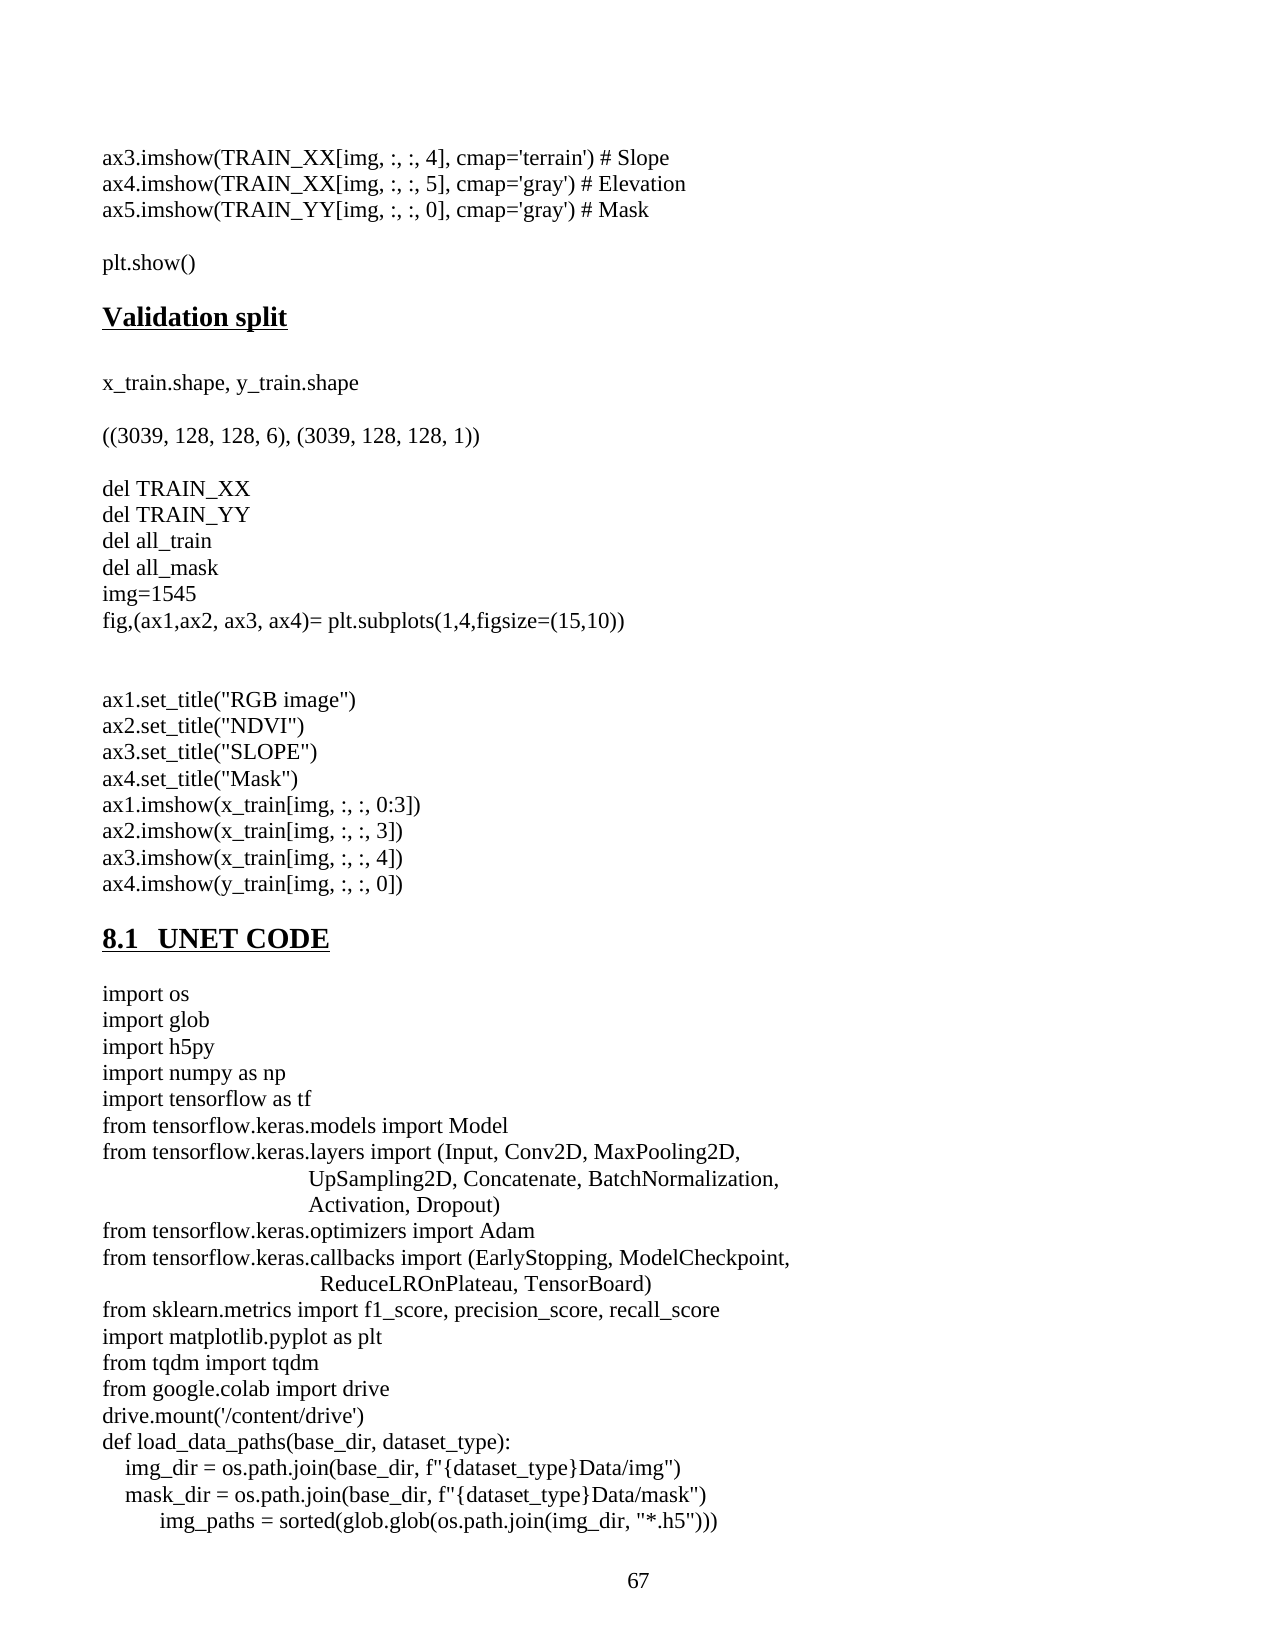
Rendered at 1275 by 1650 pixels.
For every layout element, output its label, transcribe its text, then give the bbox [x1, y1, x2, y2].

text ax2.imshow(x_train[img, :, :, 3]) [102, 817, 1237, 844]
text ax3.imshow(TRAIN_XX[img, :, :, 4], cmap='terrain') # Slope ax4.imshow(TRAIN_XX[img, :, :, 5], cmap='gray') # Elevation ax5.imshow(TRAIN_YY[img, :, :, 0], cmap='gray') # Mask [102, 144, 757, 223]
text UpSampling2D, Concatenate, BatchNormalization, Activation, Dropout) [308, 1164, 840, 1217]
text ((3039, 128, 128, 6), (3039, 128, 128, 1)) [102, 422, 1237, 448]
text def load_data_paths(base_dir, dataset_type): [102, 1428, 1237, 1454]
list UNET CODE [102, 922, 1237, 955]
text import os import glob import h5py [102, 980, 215, 1059]
text from tensorflow.keras.layers import (Input, Conv2D, MaxPooling2D, [102, 1138, 1237, 1164]
text from tensorflow.keras.callbacks import (EarlyStopping, ModelCheckpoint, [102, 1244, 1237, 1270]
text ax3.imshow(x_train[img, :, :, 4]) [102, 844, 1237, 870]
text x_train.shape, y_train.shape [102, 369, 1237, 396]
text del all_mask img=1545 [102, 554, 219, 607]
text img_dir = os.path.join(base_dir, f"{dataset_type}Data/img") mask_dir = os.path.join(base_dir, f"{dataset_type}Data/mask") [125, 1454, 757, 1507]
text import numpy as np import tensorflow as tf [102, 1059, 332, 1112]
text ax1.set_title("RGB image") ax2.set_title("NDVI") ax3.set_title("SLOPE") ax4.set_title("Mask") ax1.imshow(x_train[img, :, :, 0:3]) [102, 686, 453, 817]
text from google.colab import drive drive.mount('/content/drive') [102, 1375, 453, 1428]
text img_paths = sorted(glob.glob(os.path.join(img_dir, "*.h5"))) [159, 1507, 1237, 1533]
text plt.show() [102, 249, 1237, 276]
text fig,(ax1,ax2, ax3, ax4)= plt.subplots(1,4,figsize=(15,10)) [102, 607, 1237, 633]
text from tqdm import tqdm [102, 1349, 1237, 1375]
text from sklearn.metrics import f1_score, precision_score, recall_score import matplotlib.pyplot as plt [102, 1296, 757, 1349]
text ax4.imshow(y_train[img, :, :, 0]) [102, 870, 1237, 897]
subtitle Validation split [102, 301, 1237, 333]
text ReduceLROnPlateau, TensorBoard) [319, 1270, 1237, 1296]
text from tensorflow.keras.optimizers import Adam [102, 1217, 1237, 1244]
text from tensorflow.keras.models import Model [102, 1112, 1237, 1138]
text del TRAIN_XX del TRAIN_YY del all_train [102, 475, 251, 554]
